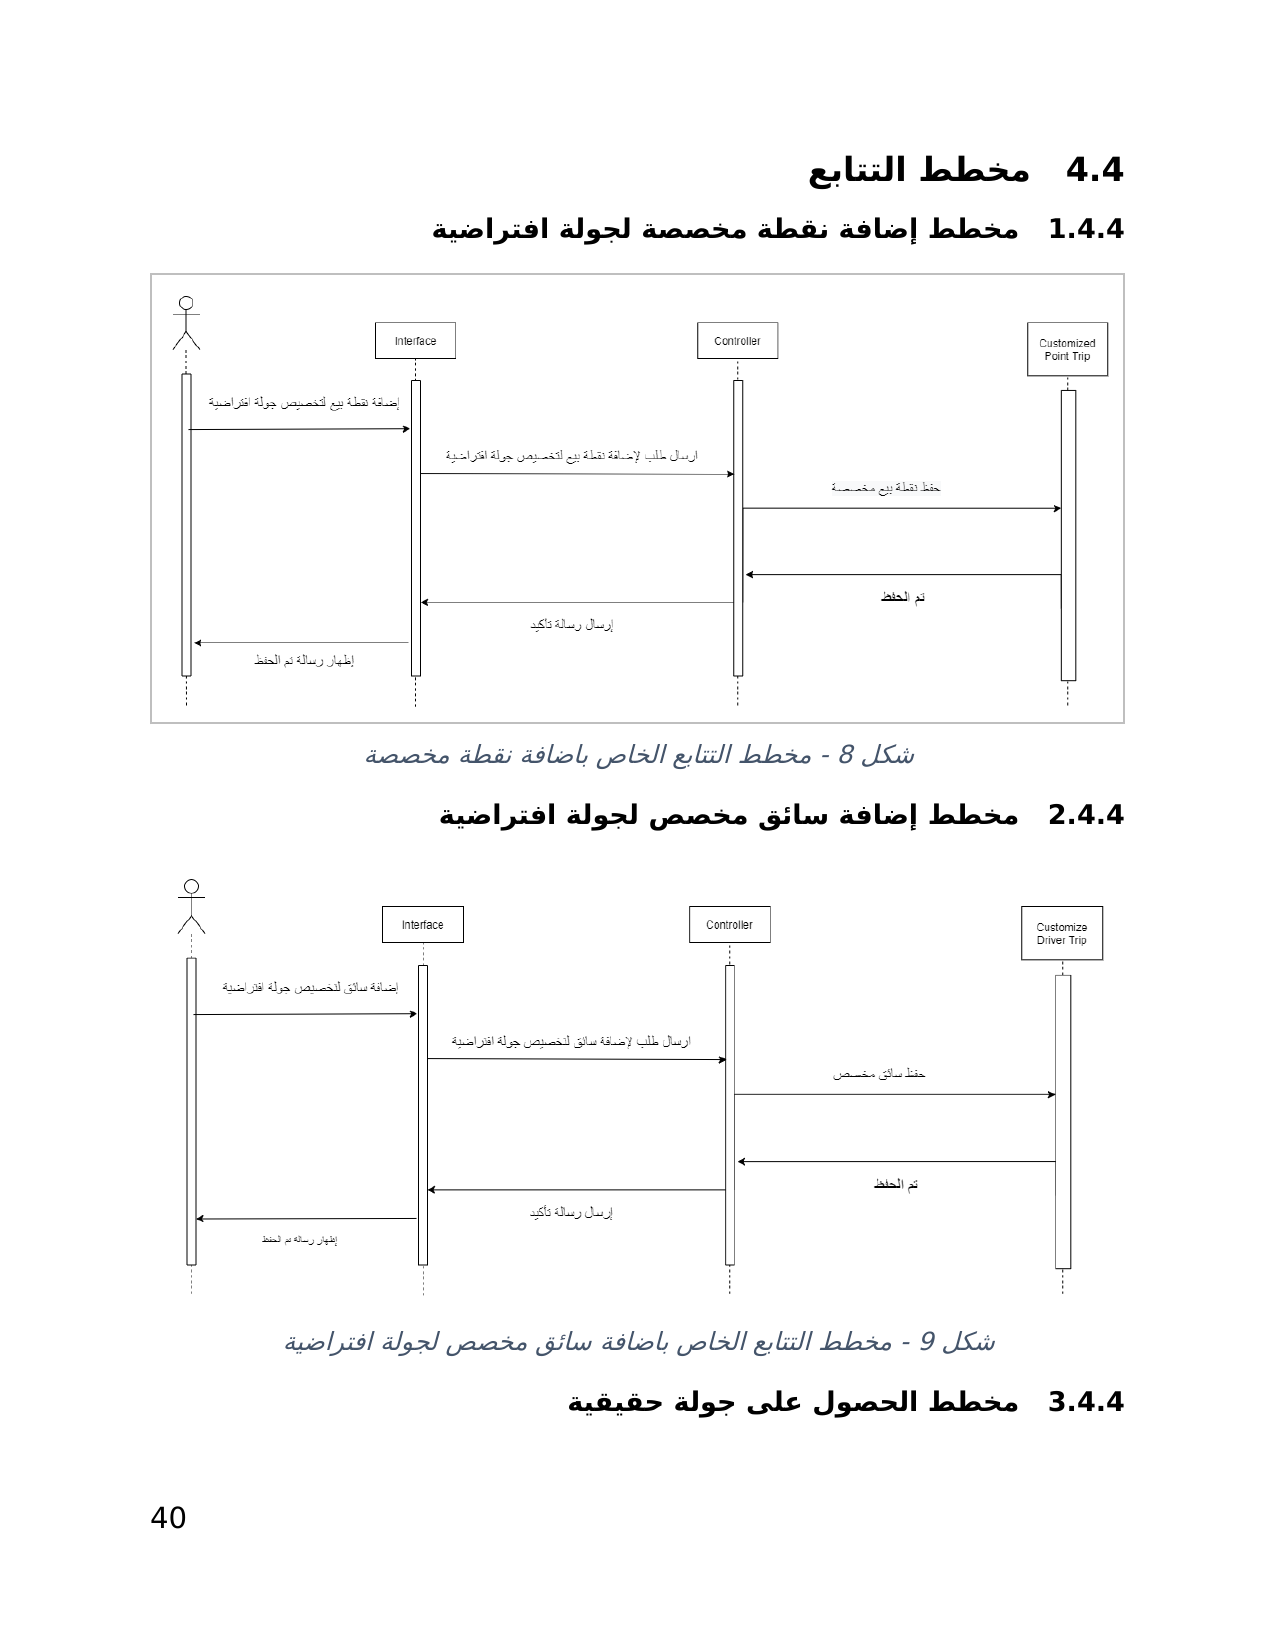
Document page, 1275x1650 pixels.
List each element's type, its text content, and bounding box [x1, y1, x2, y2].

picture [156, 858, 1118, 1312]
title 4.4 مخطط التتابع [150, 150, 1125, 189]
title 3.4.4 مخطط الحصول على جولة حقيقية [150, 1386, 1125, 1417]
text شكل - مخطط التتابع الخاص باضافة سائق مخصص لجولة افتراضية [150, 1327, 1125, 1357]
picture [152, 275, 1123, 722]
title 2.4.4 مخطط إضافة سائق مخصص لجولة افتراضية [150, 799, 1125, 831]
title 1.4.4 مخطط إضافة نقطة مخصصة لجولة افتراضية [150, 214, 1125, 245]
text شكل - مخطط التتابع الخاص باضافة نقطة مخصصة [150, 741, 1125, 770]
